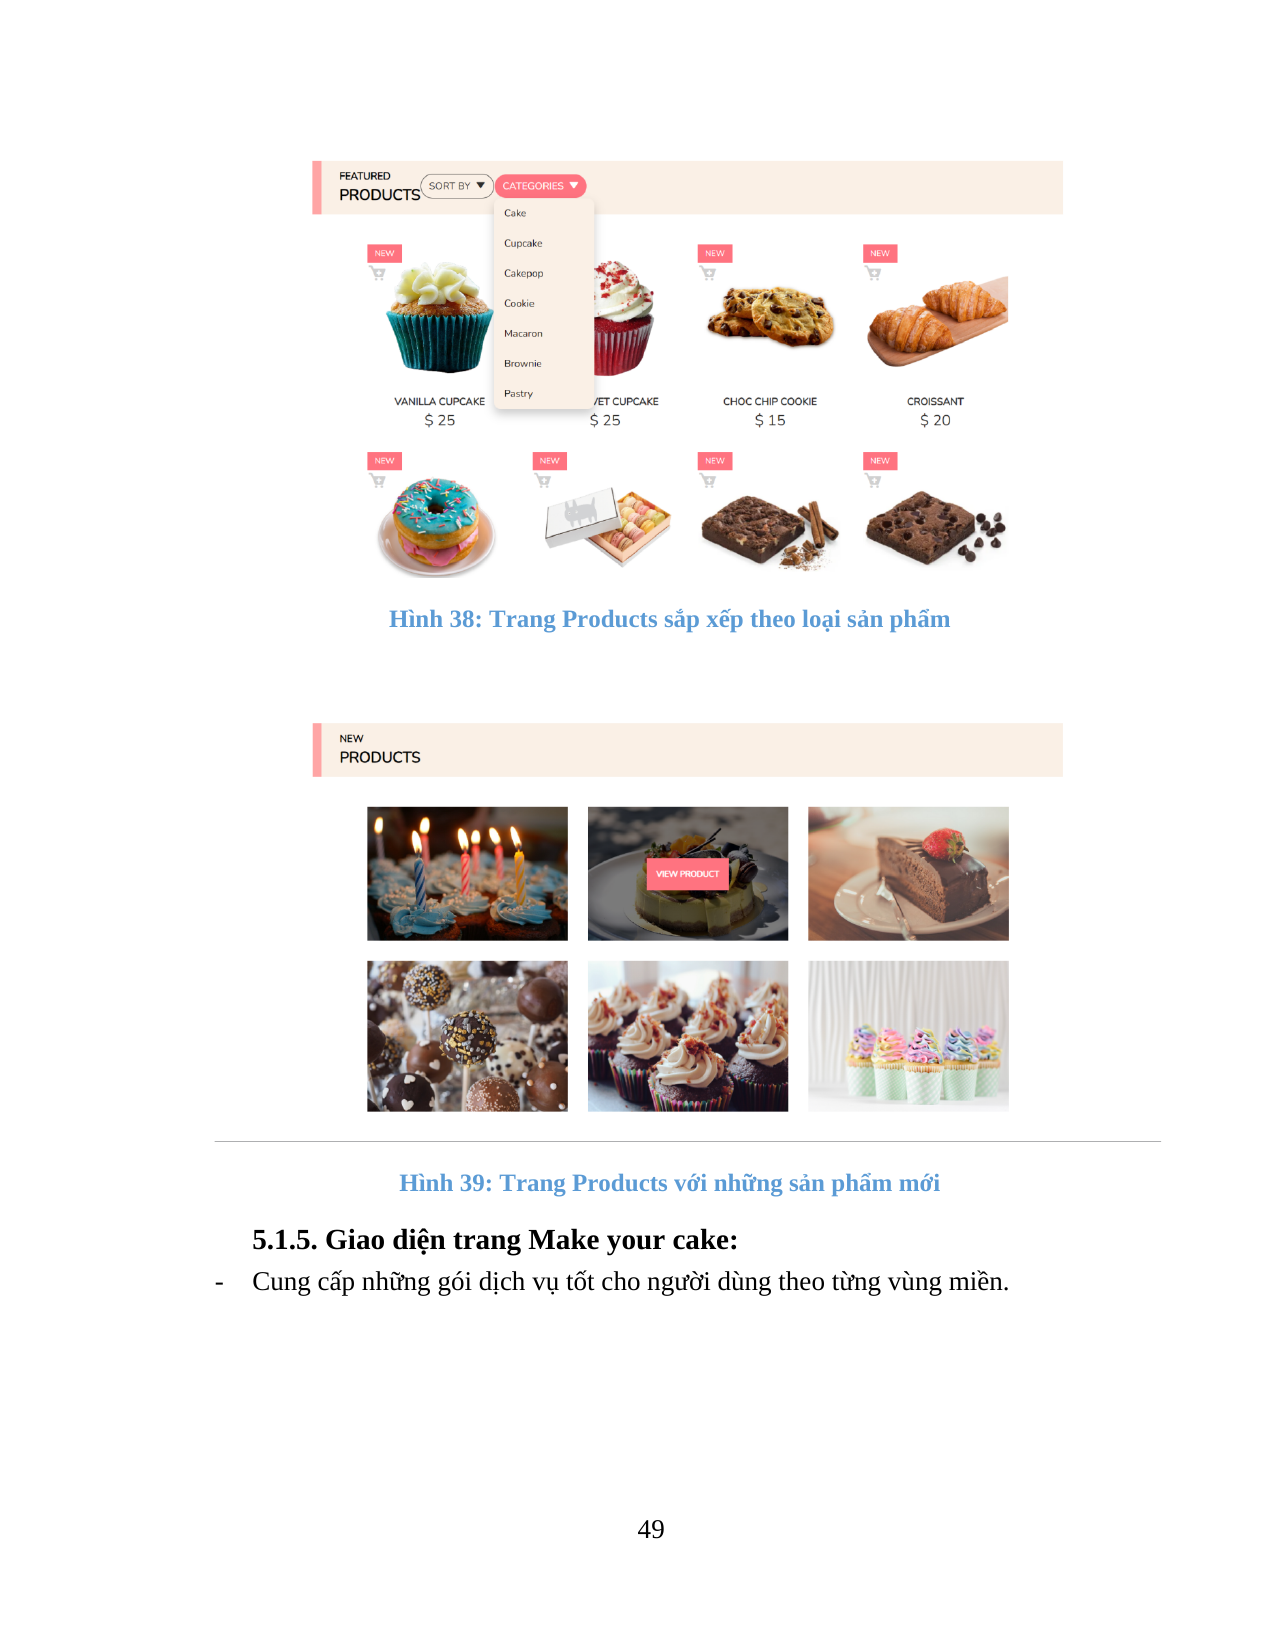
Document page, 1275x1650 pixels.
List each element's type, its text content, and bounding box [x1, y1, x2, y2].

picture [214, 150, 1162, 578]
list Cung cấp những gói dịch vụ tốt cho người dùng theo từng vùng miền. [214, 1265, 1125, 1297]
subtitle 5.1.5. Giao diện trang Make your cake: [177, 1222, 1125, 1255]
picture [214, 715, 1162, 1142]
